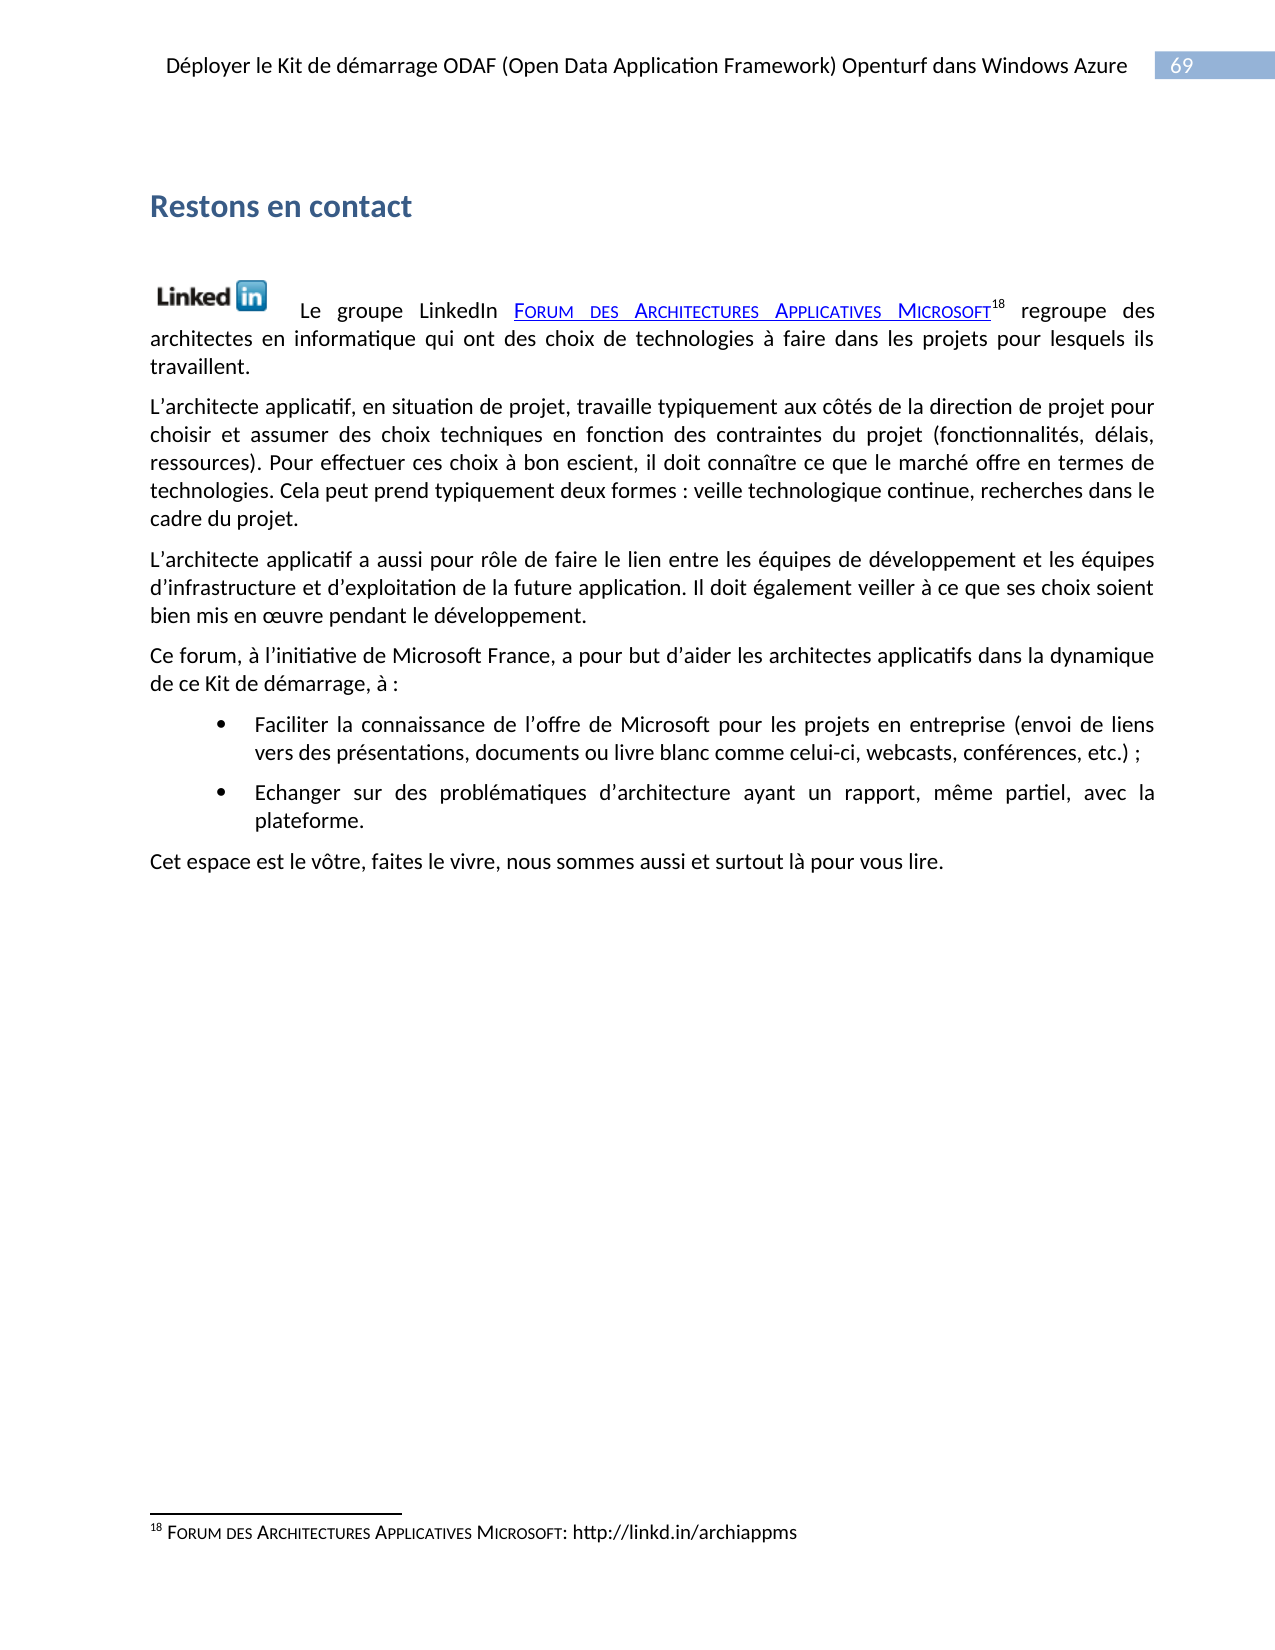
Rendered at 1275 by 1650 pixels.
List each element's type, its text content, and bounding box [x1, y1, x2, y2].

list Faciliter la connaissance de l’offre de Microsoft pour les projets en entreprise (envoi de liens vers des présentations, documents ou livre blanc comme celui-ci, webcasts, conférences, etc.) ; [217, 710, 1155, 766]
text L’architecte applicatif, en situation de projet, travaille typiquement aux côtés de la direction de projet pour choisir et assumer des choix techniques en fonction des contraintes du projet (fonctionnalités, délais, ressources). Pour effectuer ces choix à bon escient, il doit connaître ce que le marché offre en termes de technologies. Cela peut prend typiquement deux formes : veille technologique continue, recherches dans le cadre du projet. [150, 392, 1155, 532]
text L’architecte applicatif a aussi pour rôle de faire le lien entre les équipes de développement et les équipes d’infrastructure et d’exploitation de la future application. Il doit également veiller à ce que ses choix soient bien mis en œuvre pendant le développement. [150, 545, 1155, 629]
subtitle Restons en contact [150, 185, 1155, 226]
list Echanger sur des problématiques d’architecture ayant un rapport, même partiel, avec la plateforme. [217, 778, 1155, 834]
text Le groupe LinkedIn Forum des Architectures Applicatives Microsoft regroupe des architectes en informatique qui ont des choix de technologies à faire dans les projets pour lesquels ils travaillent. [150, 276, 1155, 380]
text Ce forum, à l’initiative de Microsoft France, a pour but d’aider les architectes applicatifs dans la dynamique de ce Kit de démarrage, à : [150, 641, 1155, 697]
text Cet espace est le vôtre, faites le vivre, nous sommes aussi et surtout là pour vous lire. [150, 847, 1155, 875]
picture [150, 275, 271, 318]
